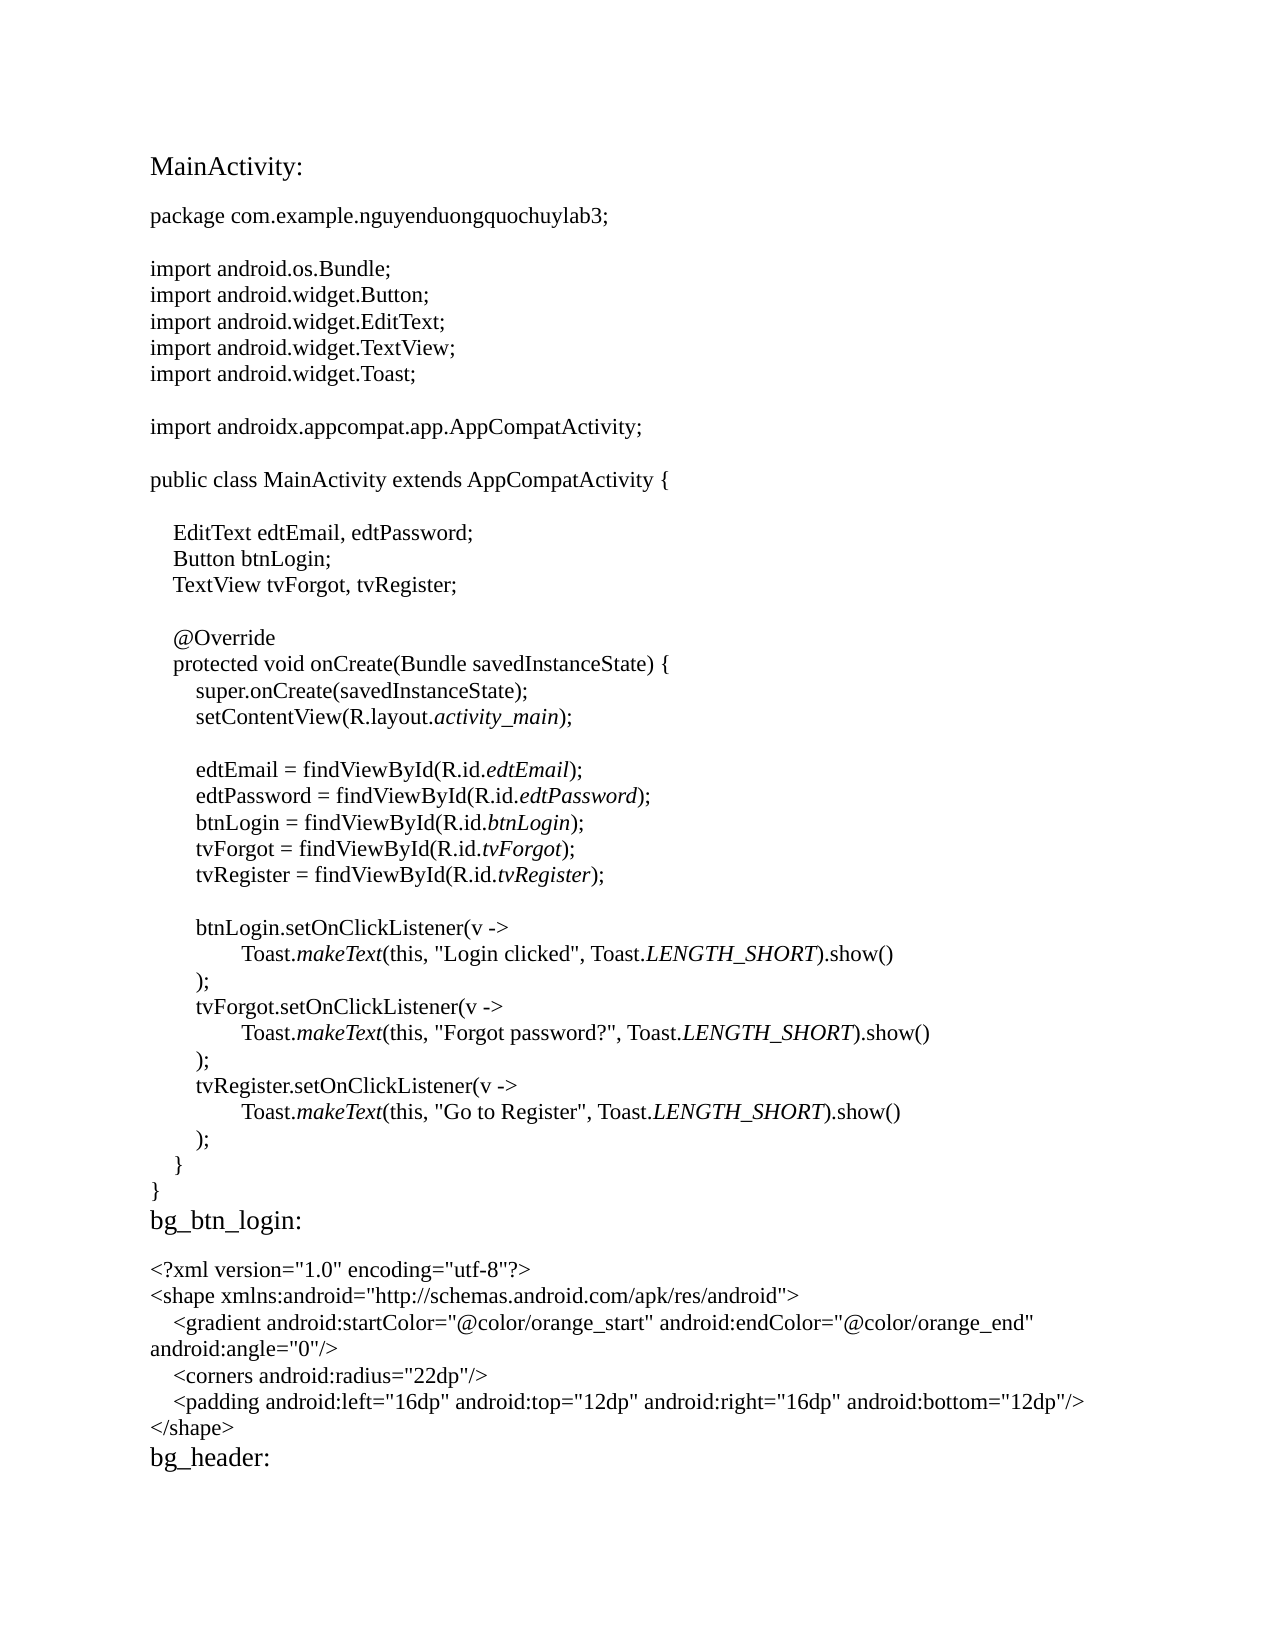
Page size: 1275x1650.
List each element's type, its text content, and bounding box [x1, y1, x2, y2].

text <?xml version="1.0" encoding="utf-8"?> <shape xmlns:android="http://schemas.android.com/apk/res/android"> <gradient android:startColor="@color/orange_start" android:endColor="@color/orange_end" android:angle="0"/> <corners android:radius="22dp"/> <padding android:left="16dp" android:top="12dp" android:right="16dp" android:bottom="12dp"/> </shape> [150, 1256, 1125, 1441]
text MainActivity: [150, 150, 1125, 181]
text package com.example.nguyenduongquochuylab3; import android.os.Bundle; import android.widget.Button; import android.widget.EditText; import android.widget.TextView; import android.widget.Toast; import androidx.appcompat.app.AppCompatActivity; public class MainActivity extends AppCompatActivity { EditText edtEmail, edtPassword; Button btnLogin; TextView tvForgot, tvRegister; @Override protected void onCreate(Bundle savedInstanceState) { super.onCreate(savedInstanceState); setContentView(R.layout.activity_main); edtEmail = findViewById(R.id.edtEmail); edtPassword = findViewById(R.id.edtPassword); btnLogin = findViewById(R.id.btnLogin); tvForgot = findViewById(R.id.tvForgot); tvRegister = findViewById(R.id.tvRegister); btnLogin.setOnClickListener(v -> Toast.makeText(this, "Login clicked", Toast.LENGTH_SHORT).show() ); tvForgot.setOnClickListener(v -> Toast.makeText(this, "Forgot password?", Toast.LENGTH_SHORT).show() ); tvRegister.setOnClickListener(v -> Toast.makeText(this, "Go to Register", Toast.LENGTH_SHORT).show() ); } } [150, 202, 1125, 1204]
text bg_header: [150, 1441, 1125, 1472]
text bg_btn_login: [150, 1204, 1125, 1235]
